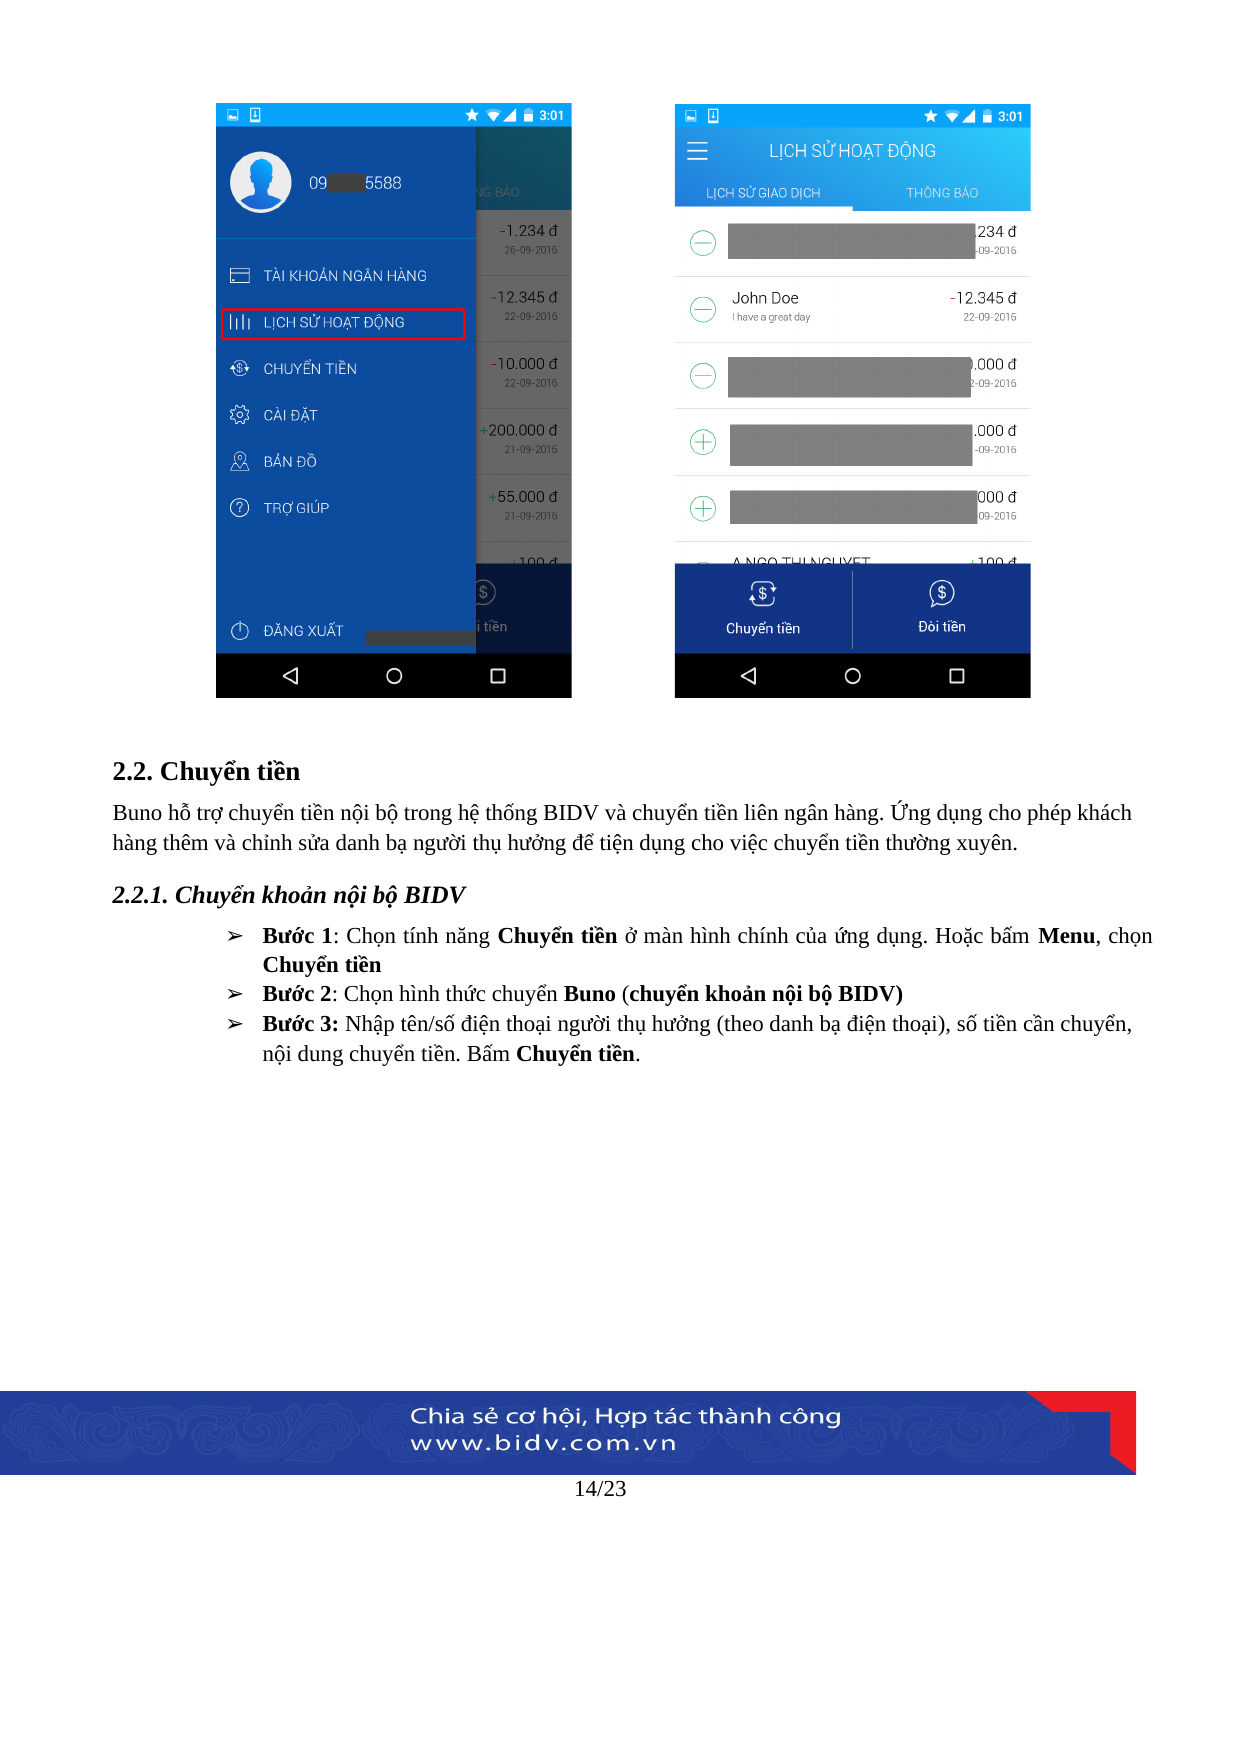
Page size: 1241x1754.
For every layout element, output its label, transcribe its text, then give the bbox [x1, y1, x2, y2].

list Bước 1: Chọn tính năng Chuyển tiền ở màn hình chính của ứng dụng. Hoặc bấm Menu, chọn Chuyển tiền [225, 922, 1153, 977]
subtitle 2.2. Chuyển tiền [112, 756, 1153, 787]
list Bước 3: Nhập tên/số điện thoại người thụ hưởng (theo danh bạ điện thoại), số tiền cần chuyển, nội dung chuyển tiền. Bấm Chuyển tiền. [225, 1010, 1153, 1067]
picture [674, 104, 1031, 698]
picture [216, 103, 572, 698]
text Buno hỗ trợ chuyển tiền nội bộ trong hệ thống BIDV và chuyển tiền liên ngân hàng. Ứng dụng cho phép khách hàng thêm và chỉnh sửa danh bạ người thụ hưởng để tiện dụng cho việc chuyển tiền thường xuyên. [112, 799, 1153, 856]
list Bước 2: Chọn hình thức chuyển Buno (chuyển khoản nội bộ BIDV) [225, 980, 1153, 1006]
subtitle 2.2.1. Chuyển khoản nội bộ BIDV [112, 880, 1153, 909]
picture [0, 1391, 1137, 1475]
